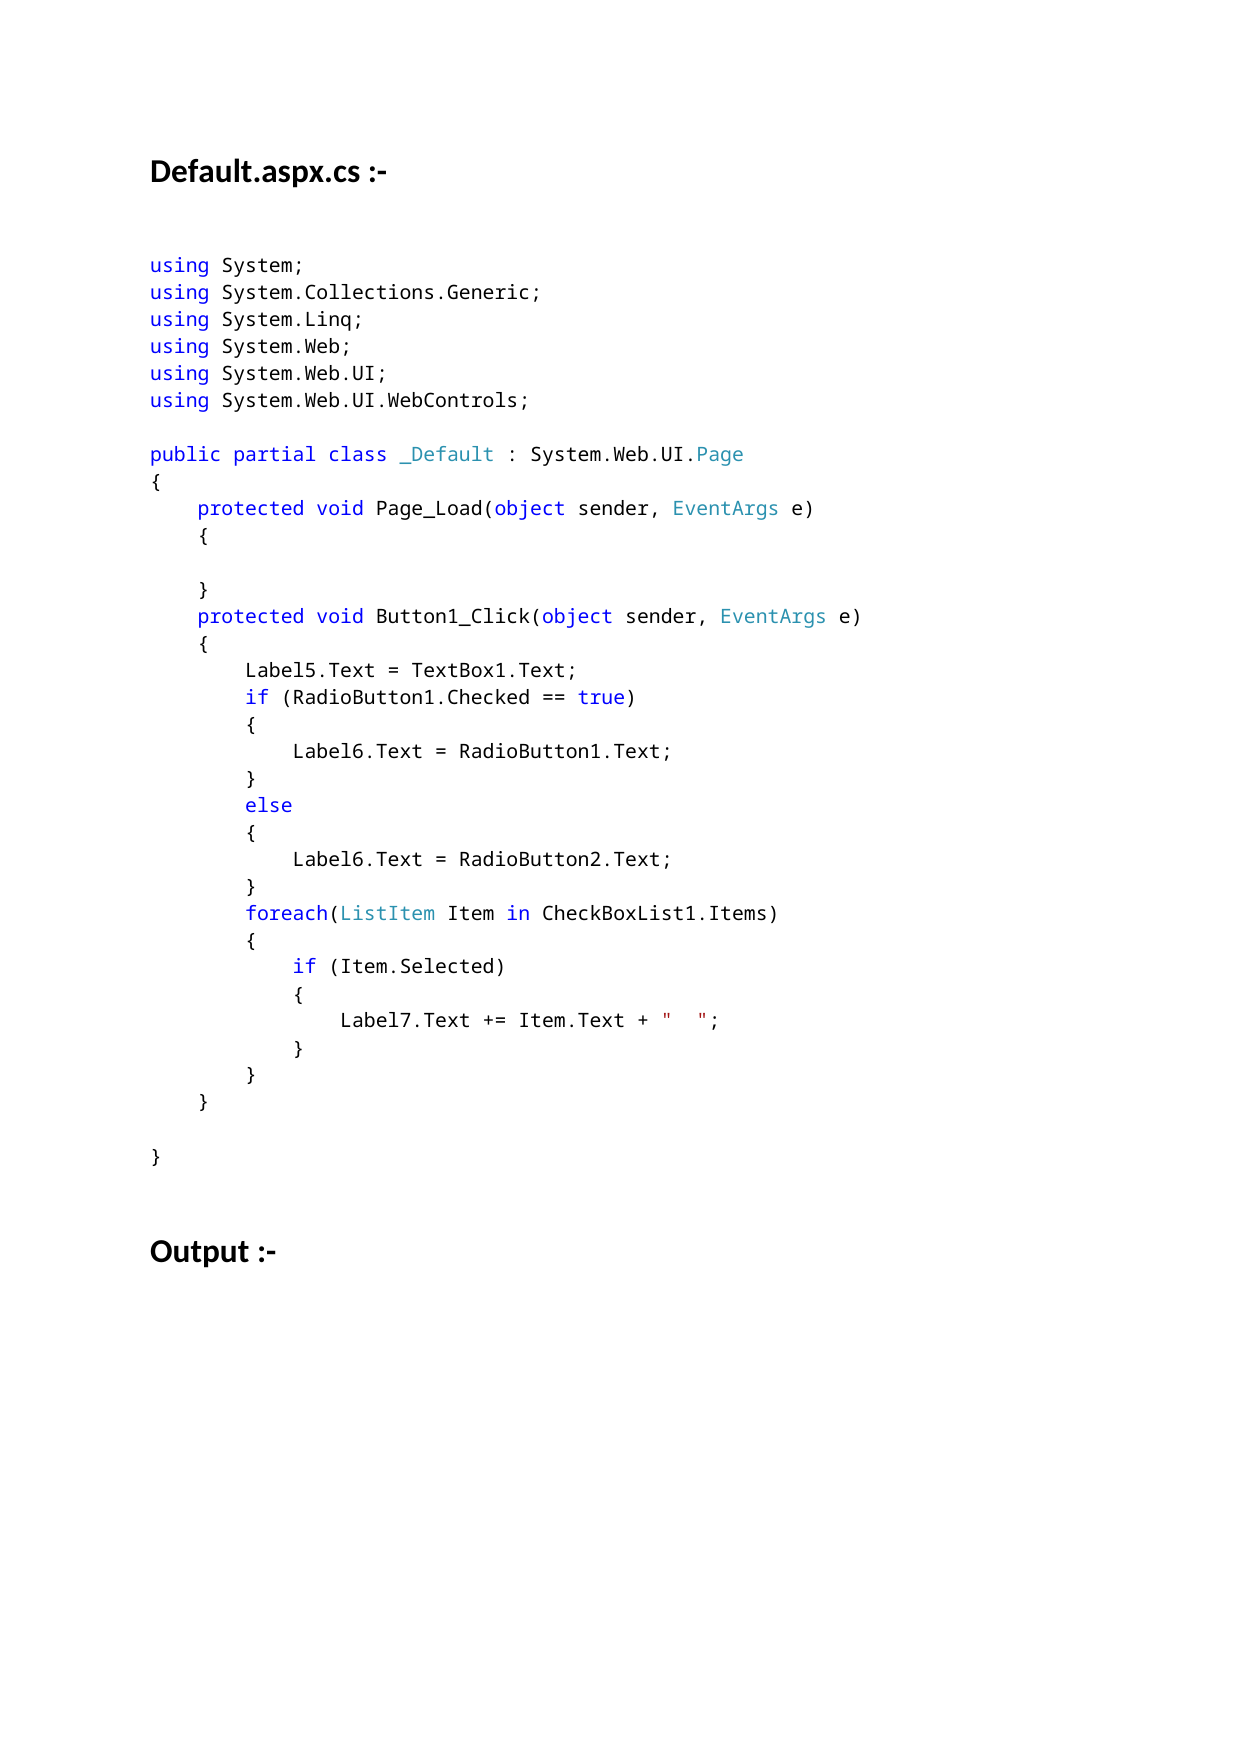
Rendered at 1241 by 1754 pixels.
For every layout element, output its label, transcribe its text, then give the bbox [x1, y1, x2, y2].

text Label6.Text = RadioButton2.Text; [150, 845, 1090, 872]
text { [150, 521, 1090, 548]
text Output :- [150, 1230, 1090, 1271]
text { [150, 980, 1090, 1007]
text } [150, 1088, 1090, 1115]
text { [150, 710, 1090, 737]
text } [150, 764, 1090, 791]
text protected void Page_Load(object sender, EventArgs e) [150, 494, 1090, 521]
text } [150, 1143, 1090, 1170]
text using System.Web.UI; [150, 359, 1090, 386]
text if (Item.Selected) [150, 953, 1090, 980]
text using System; [150, 251, 1090, 278]
text } [150, 575, 1090, 602]
text { [150, 629, 1090, 656]
text foreach(ListItem Item in CheckBoxList1.Items) [150, 899, 1090, 926]
text using System.Collections.Generic; [150, 278, 1090, 305]
text Label5.Text = TextBox1.Text; [150, 656, 1090, 683]
text } [150, 1061, 1090, 1088]
text { [150, 818, 1090, 845]
text using System.Web; [150, 332, 1090, 359]
text } [150, 872, 1090, 899]
text public partial class _Default : System.Web.UI.Page [150, 440, 1090, 467]
text Label7.Text += Item.Text + " "; [150, 1007, 1090, 1034]
text Label6.Text = RadioButton1.Text; [150, 737, 1090, 764]
text using System.Linq; [150, 305, 1090, 332]
text } [150, 1034, 1090, 1061]
text { [150, 467, 1090, 494]
text else [150, 791, 1090, 818]
text protected void Button1_Click(object sender, EventArgs e) [150, 602, 1090, 629]
text Default.aspx.cs :- [150, 150, 1090, 191]
text if (RadioButton1.Checked == true) [150, 683, 1090, 710]
text { [150, 926, 1090, 953]
text using System.Web.UI.WebControls; [150, 386, 1090, 413]
